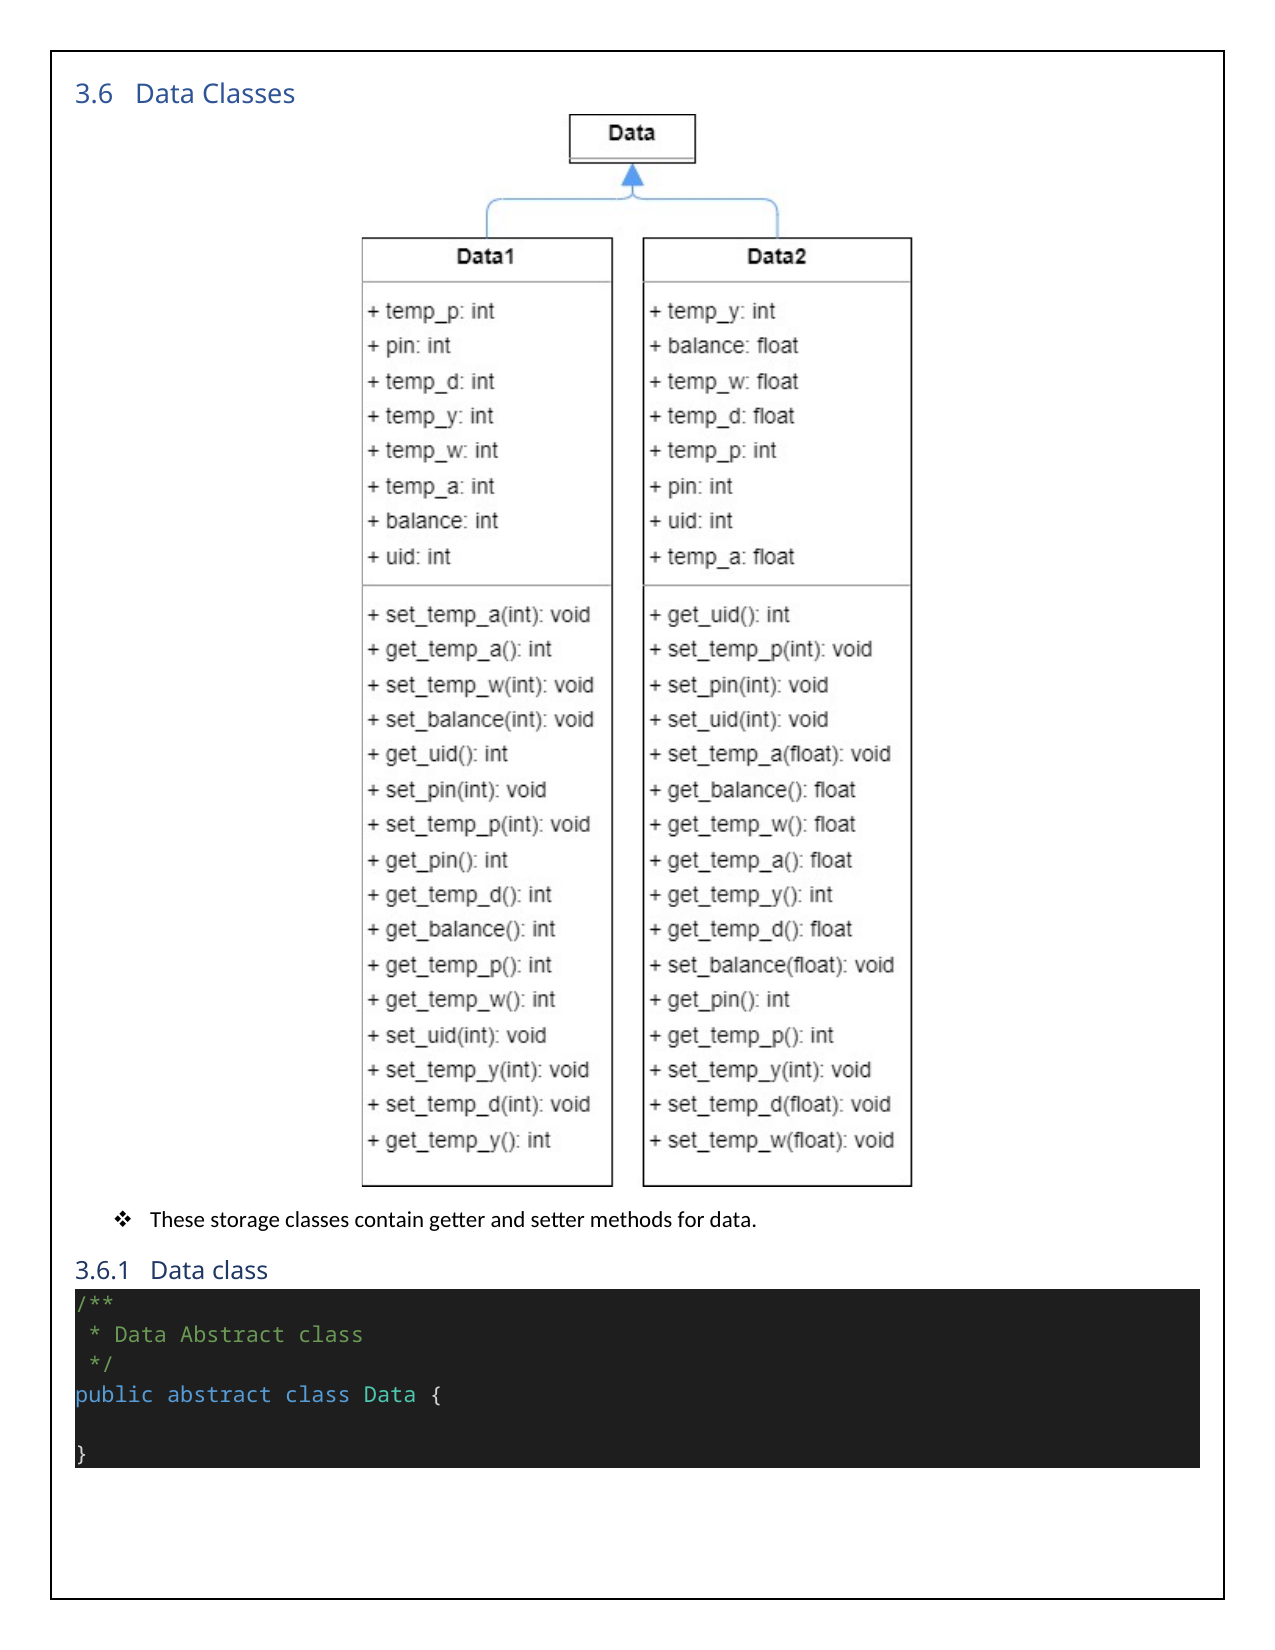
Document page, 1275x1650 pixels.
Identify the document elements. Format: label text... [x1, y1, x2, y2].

text } [75, 1438, 1200, 1468]
text */ [75, 1349, 1200, 1378]
subtitle Data class [75, 1252, 1200, 1286]
text * Data Abstract class [75, 1319, 1200, 1349]
list These storage classes contain getter and setter methods for data. [112, 1206, 1200, 1233]
picture [361, 114, 914, 1187]
subtitle Data Classes [75, 75, 1200, 112]
text /** [75, 1289, 1200, 1319]
text public abstract class Data { [75, 1378, 1200, 1408]
